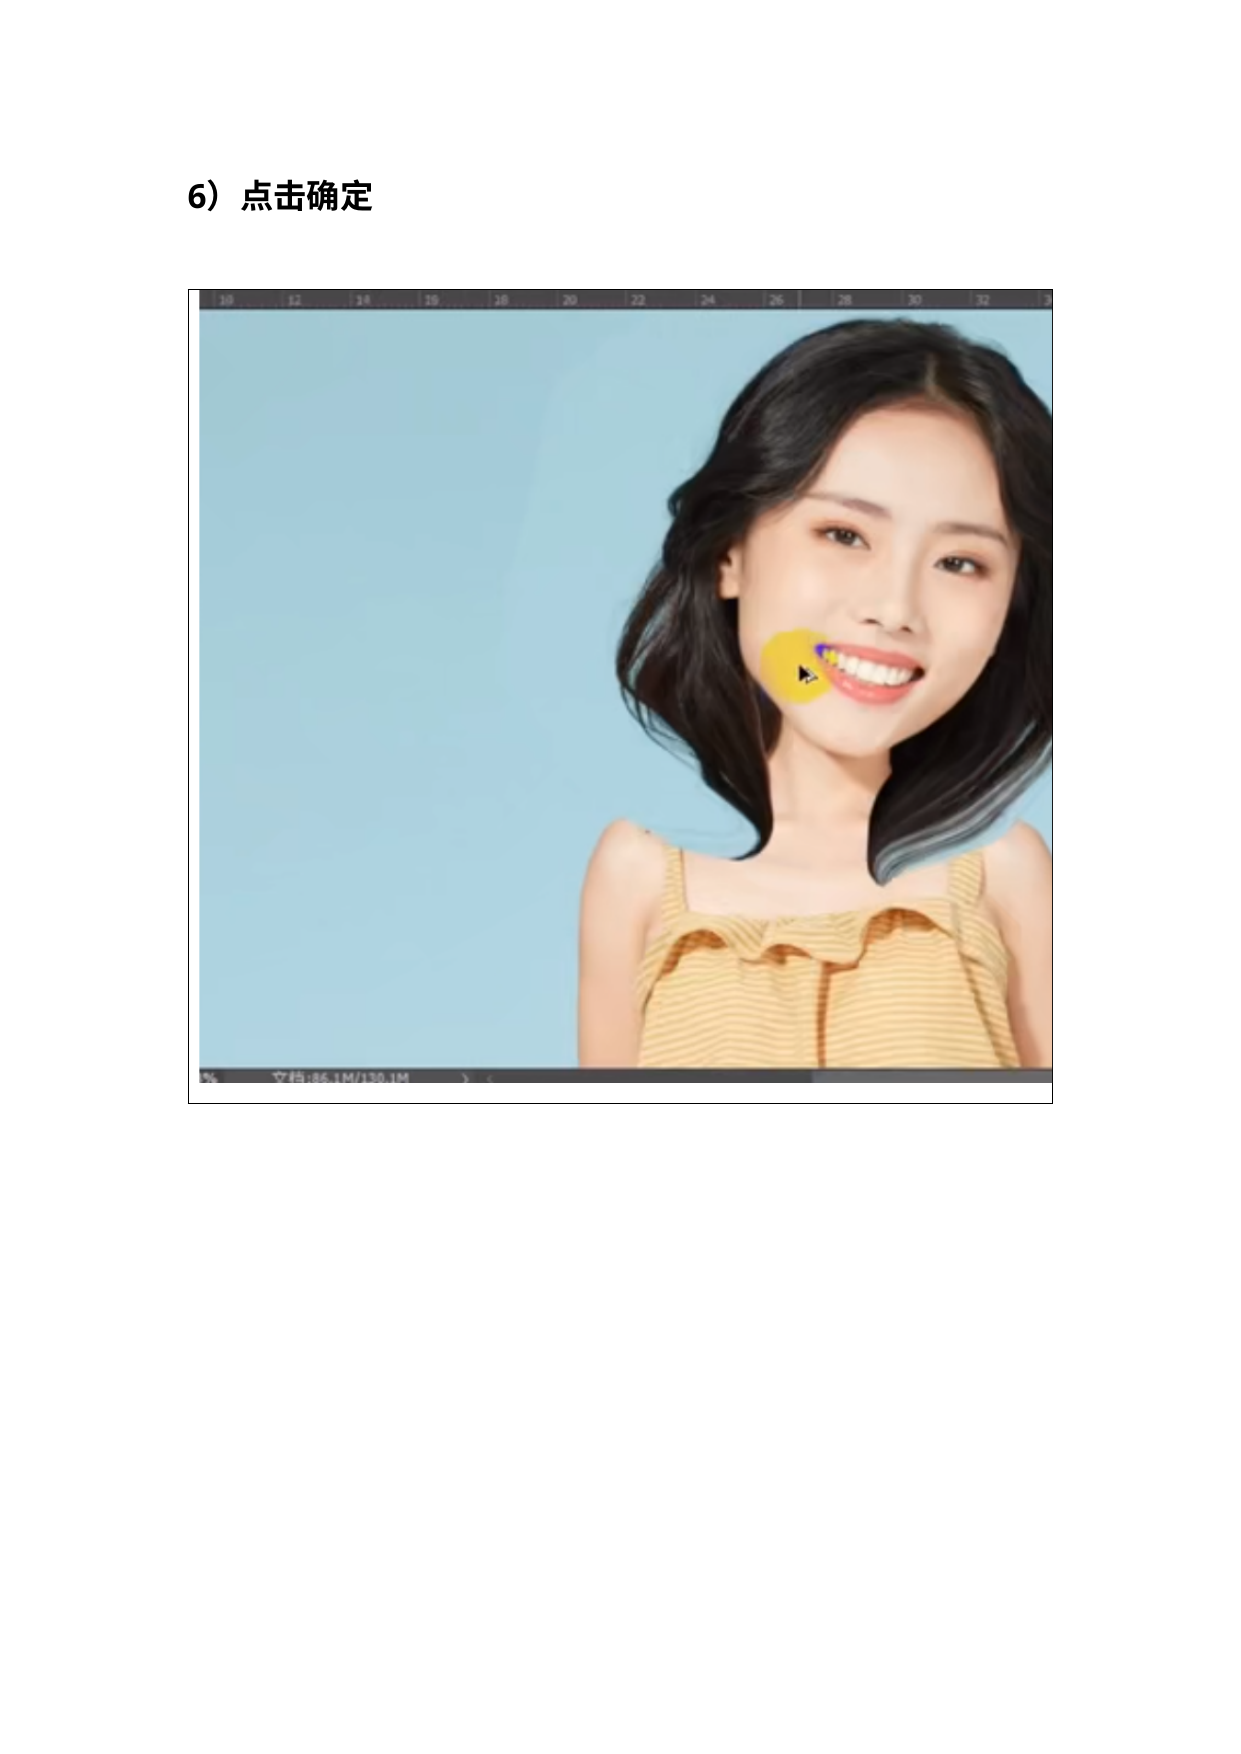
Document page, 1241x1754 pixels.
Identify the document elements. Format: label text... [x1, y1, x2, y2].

table_header [189, 290, 1052, 1103]
subtitle 6）点击确定 [187, 162, 1053, 227]
picture [199, 290, 1053, 1083]
